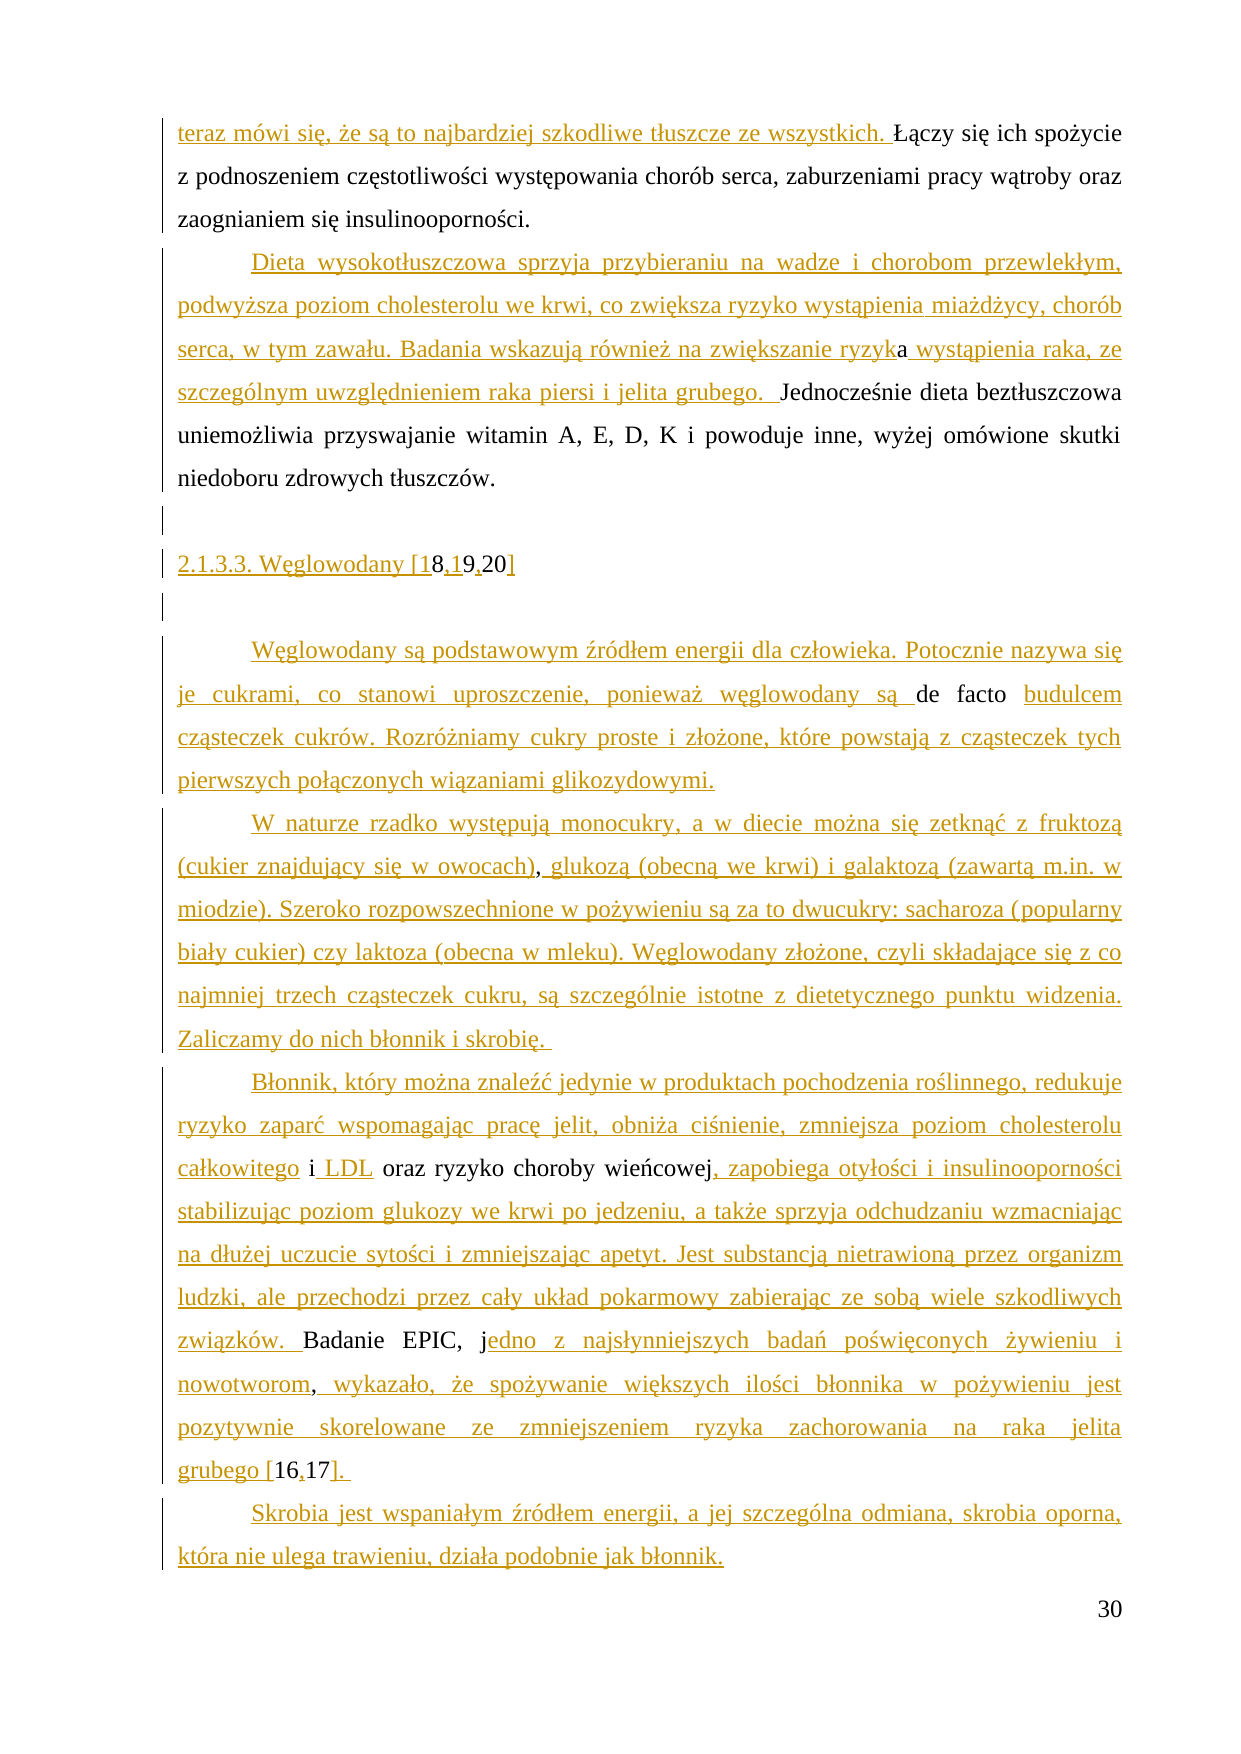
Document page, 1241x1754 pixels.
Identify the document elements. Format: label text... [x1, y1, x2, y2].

text i oraz ryzyko choroby wieńcowejBadanie EPIC, j,1617 [177, 1308, 1122, 1437]
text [177, 118, 1122, 233]
text , [177, 808, 1122, 962]
text i oraz ryzyko choroby wieńcowejBadanie EPIC, j,1617 [177, 1136, 1122, 1221]
subtitle 8920 [177, 549, 1122, 578]
text i oraz ryzyko choroby wieńcowejBadanie EPIC, j,1617 [177, 1265, 1122, 1307]
text aJednocześnie dieta beztłuszczowa uniemożliwia przyswajanie witamin A, E, D, K i powoduje inne, wyżej omówione skutki niedoboru zdrowych tłuszczów. [177, 247, 1122, 492]
text de facto [177, 636, 1122, 794]
text i oraz ryzyko choroby wieńcowejBadanie EPIC, j,1617 [177, 1438, 1122, 1484]
text i oraz ryzyko choroby wieńcowejBadanie EPIC, j,1617 [177, 1067, 1122, 1135]
text i oraz ryzyko choroby wieńcowejBadanie EPIC, j,1617 [177, 1222, 1122, 1264]
text , [177, 1007, 1122, 1052]
text , [177, 963, 1122, 1006]
